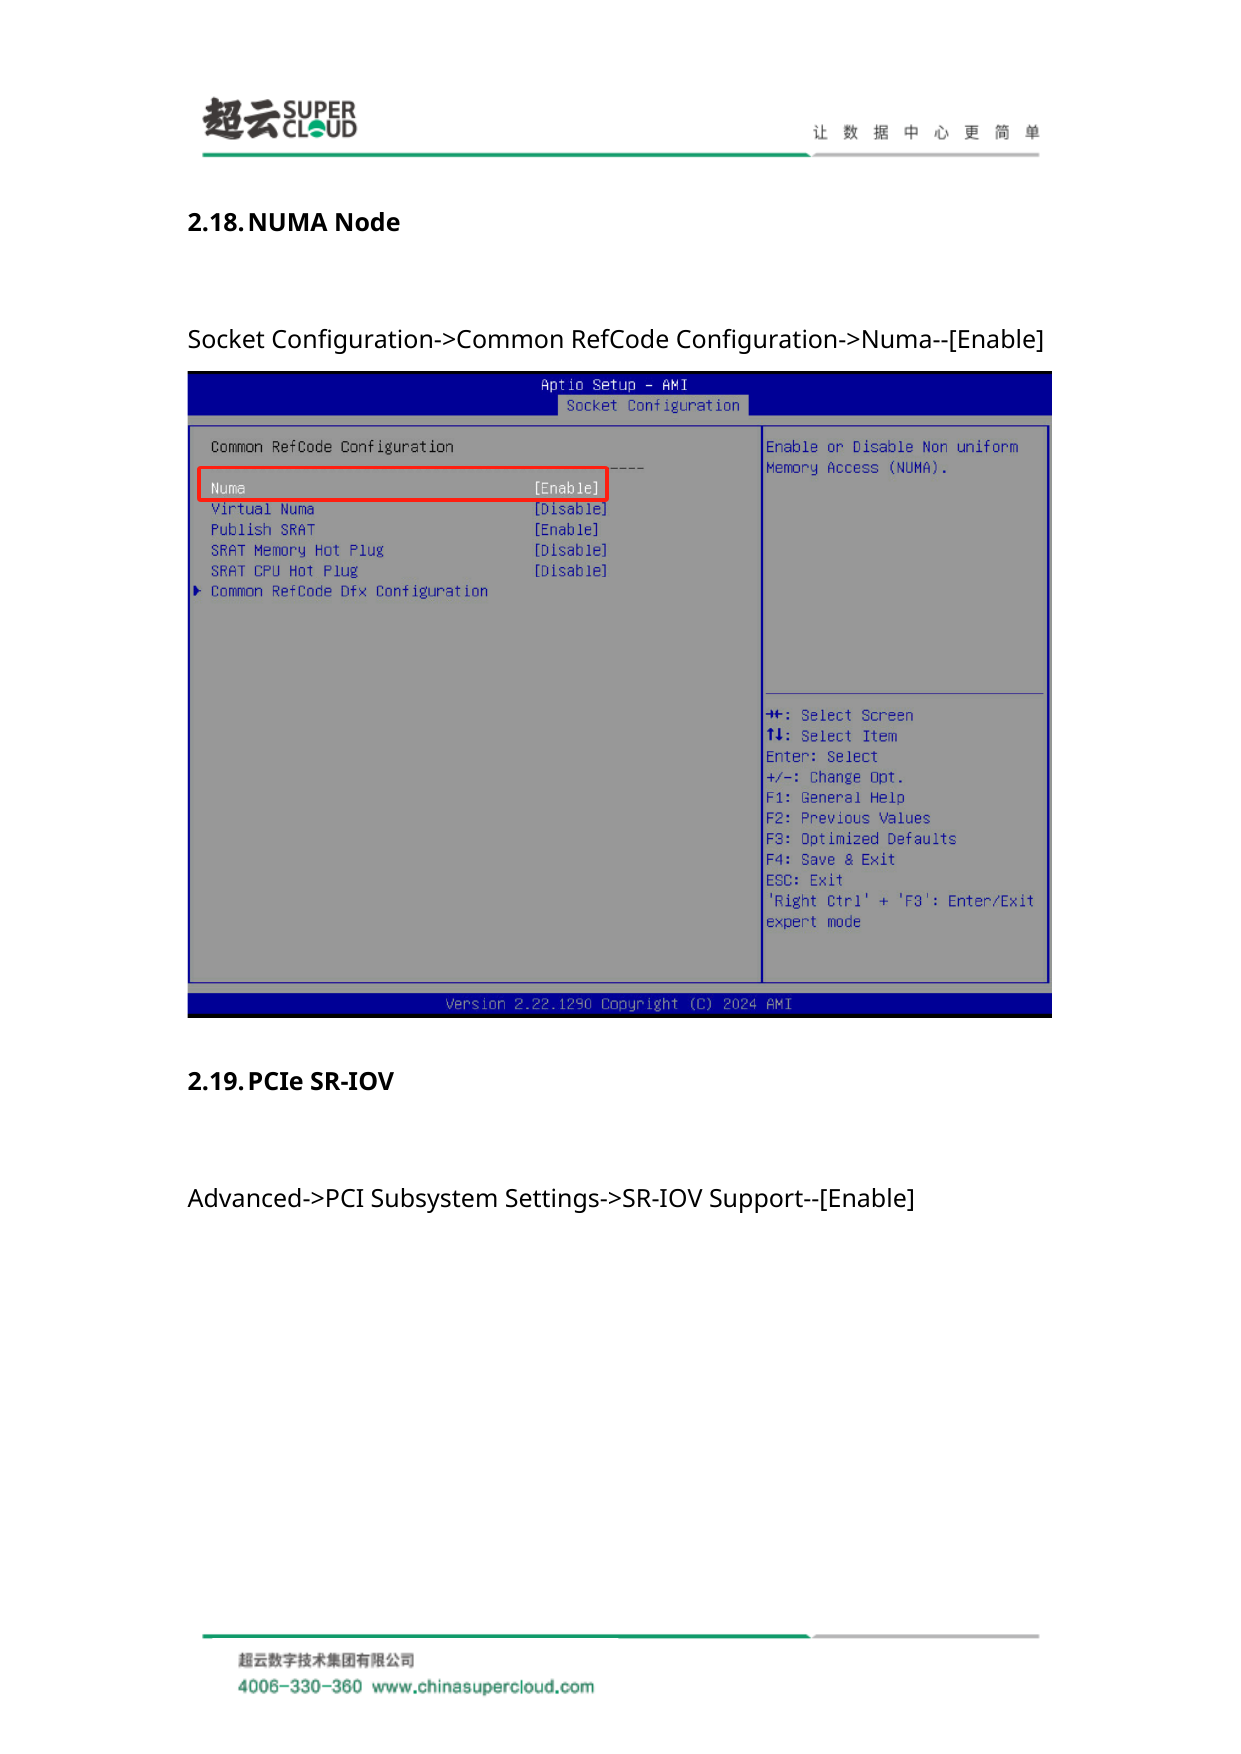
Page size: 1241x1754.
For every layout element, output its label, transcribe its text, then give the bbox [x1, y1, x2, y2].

picture [187, 371, 1052, 1018]
text Advanced->PCI Subsystem Settings->SR-IOV Support--[Enable] [187, 1165, 1053, 1230]
text Socket Configuration->Common RefCode Configuration->Numa--[Enable] [187, 306, 1053, 371]
subtitle NUMA Node [187, 189, 1053, 254]
subtitle PCIe SR-IOV [187, 1048, 1053, 1113]
